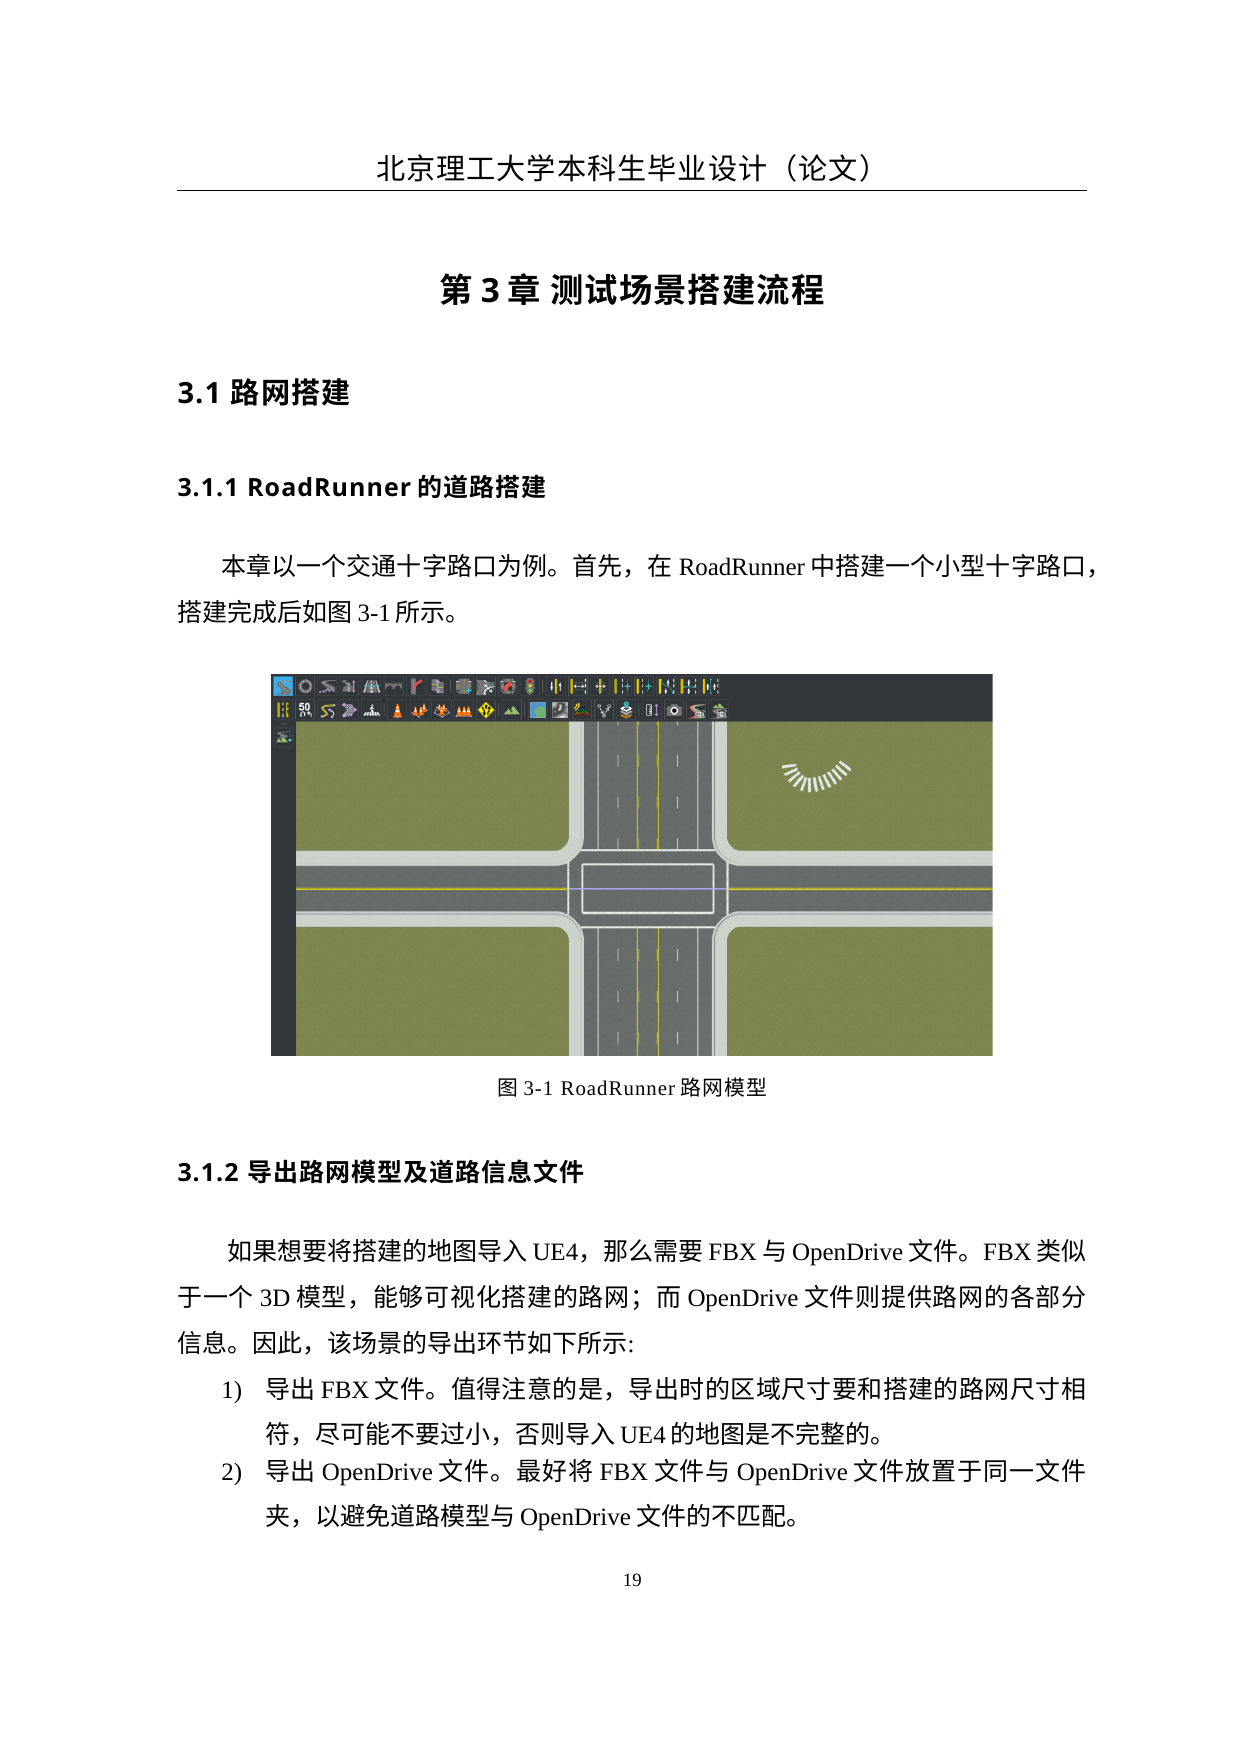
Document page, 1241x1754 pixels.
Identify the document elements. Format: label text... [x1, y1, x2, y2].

text 本章以一个交通十字路口为例。首先，在RoadRunner中搭建一个小型十字路口，搭建完成后如图3-1所示。 [177, 537, 1087, 629]
subtitle 3.1 路网搭建 [177, 350, 1087, 416]
picture [271, 674, 993, 1056]
list 导出OpenDrive文件。最好将FBX文件与OpenDrive文件放置于同一文件夹，以避免道路模型与OpenDrive文件的不匹配。 [221, 1451, 1087, 1533]
subtitle 3.1.1 RoadRunner的道路搭建 [177, 443, 1087, 510]
list 导出FBX文件。值得注意的是，导出时的区域尺寸要和搭建的路网尺寸相符，尽可能不要过小，否则导入UE4的地图是不完整的。 [221, 1359, 1087, 1451]
text 如果想要将搭建的地图导入UE4，那么需要FBX与OpenDrive文件。FBX类似于一个3D模型，能够可视化搭建的路网；而OpenDrive文件则提供路网的各部分信息。因此，该场景的导出环节如下所示: [177, 1222, 1087, 1359]
text 图3-1 RoadRunner路网模型 [177, 1055, 1087, 1101]
subtitle 3.1.2 导出路网模型及道路信息文件 [177, 1128, 1087, 1195]
subtitle 第3章 测试场景搭建流程 [177, 249, 1087, 315]
